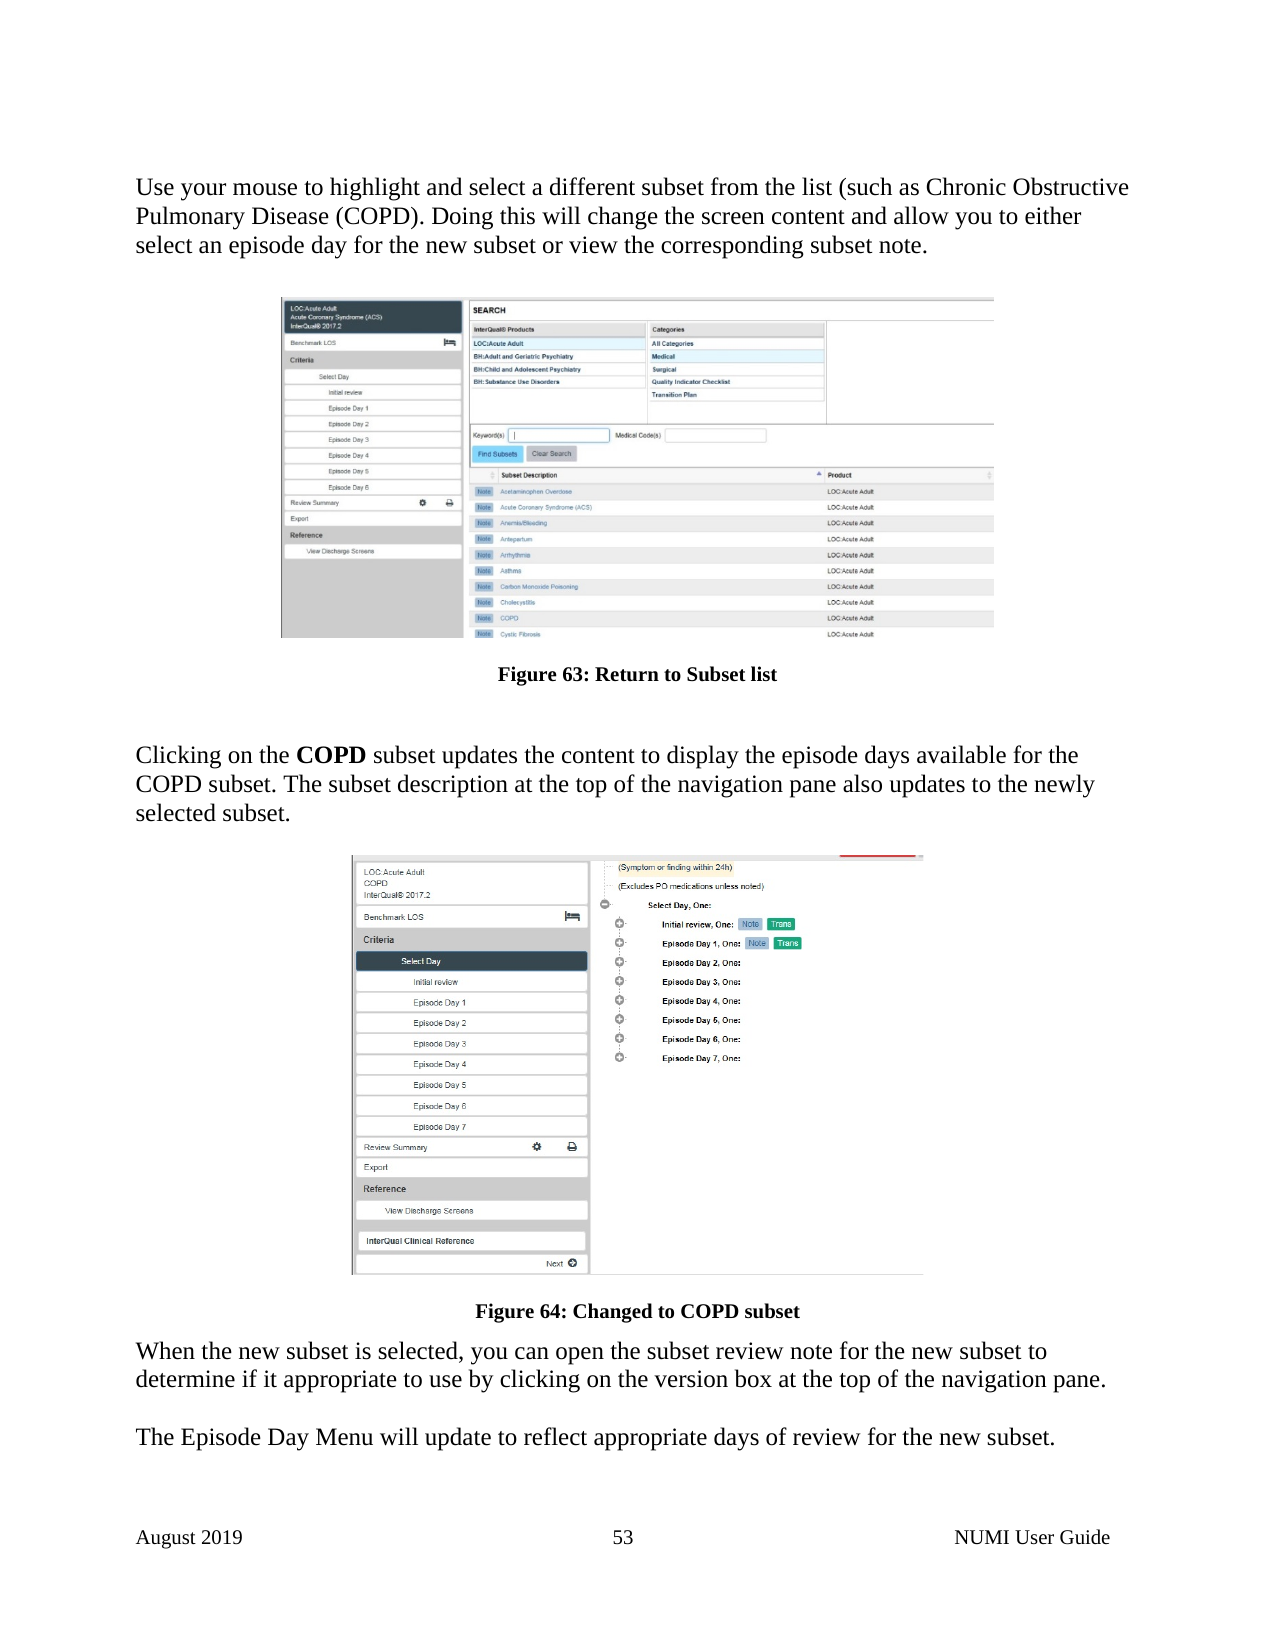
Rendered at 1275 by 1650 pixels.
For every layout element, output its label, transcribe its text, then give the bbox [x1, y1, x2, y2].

picture [351, 855, 924, 1275]
picture [281, 297, 994, 638]
text When the new subset is selected, you can open the subset review note for the new subset to determine if it appropriate to use by clicking on the version box at the top of the navigation pane. [135, 1336, 1139, 1393]
text Figure 68: Changed to COPD subset [135, 1299, 1139, 1323]
text Figure 67: Return to Subset list [135, 662, 1139, 686]
text Clicking on the COPD subset updates the content to display the episode days available for the COPD subset. The subset description at the top of the navigation pane also updates to the newly selected subset. [135, 740, 1139, 826]
text Use your mouse to highlight and select a different subset from the list (such as Chronic Obstructive Pulmonary Disease (COPD). Doing this will change the screen content and allow you to either select an episode day for the new subset or view the corresponding subset note. [135, 172, 1139, 259]
text The Episode Day Menu will update to reflect appropriate days of review for the new subset. [135, 1422, 1139, 1451]
